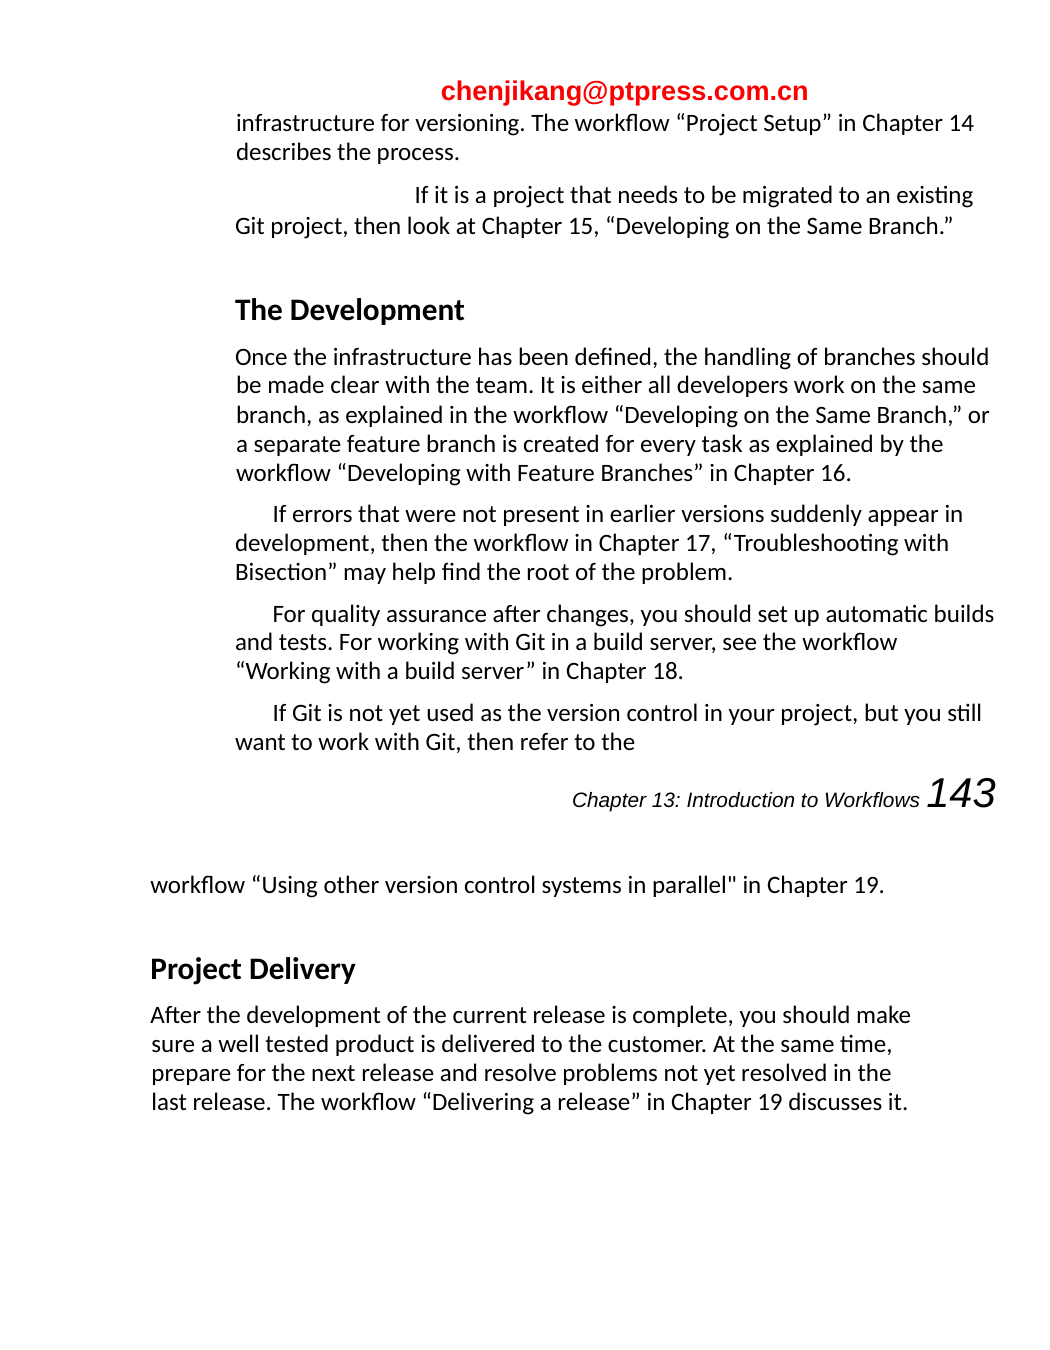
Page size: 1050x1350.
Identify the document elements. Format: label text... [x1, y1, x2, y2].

subtitle Project Delivery [150, 949, 955, 987]
text If Git is not yet used as the version control in your project, but you still want to work with Git, then refer to the [235, 698, 996, 756]
text Git project, then look at Chapter 15, “Developing on the Same Branch.” [235, 212, 996, 241]
text Once the infrastructure has been defined, the handling of branches should be made clear with the team. It is either all developers work on the same branch, as explained in the workflow “Developing on the Same Branch,” or a separate feature branch is created for every task as explained by the workflow “Developing with Feature Branches” in Chapter 16. [235, 342, 996, 487]
subtitle The Development [235, 291, 955, 329]
text Chapter 13: Introduction to Workflows 143 [152, 769, 999, 817]
text After the development of the current release is complete, you should make sure a well tested product is delivered to the customer. At the same time, prepare for the next release and resolve problems not yet resolved in the last release. The workflow “Delivering a release” in Chapter 19 discusses it. [150, 1001, 926, 1117]
text If errors that were not present in earlier versions suddenly appear in development, then the workflow in Chapter 17, “Troubleshooting with Bisection” may help find the root of the problem. [235, 500, 996, 587]
text workflow “Using other version control systems in parallel" in Chapter 19. [150, 870, 996, 899]
text For quality assurance after changes, you should set up automatic builds and tests. For working with Git in a build server, see the workflow “Working with a build server” in Chapter 18. [235, 599, 996, 686]
text If it is a project that needs to be migrated to an existing [152, 179, 973, 209]
